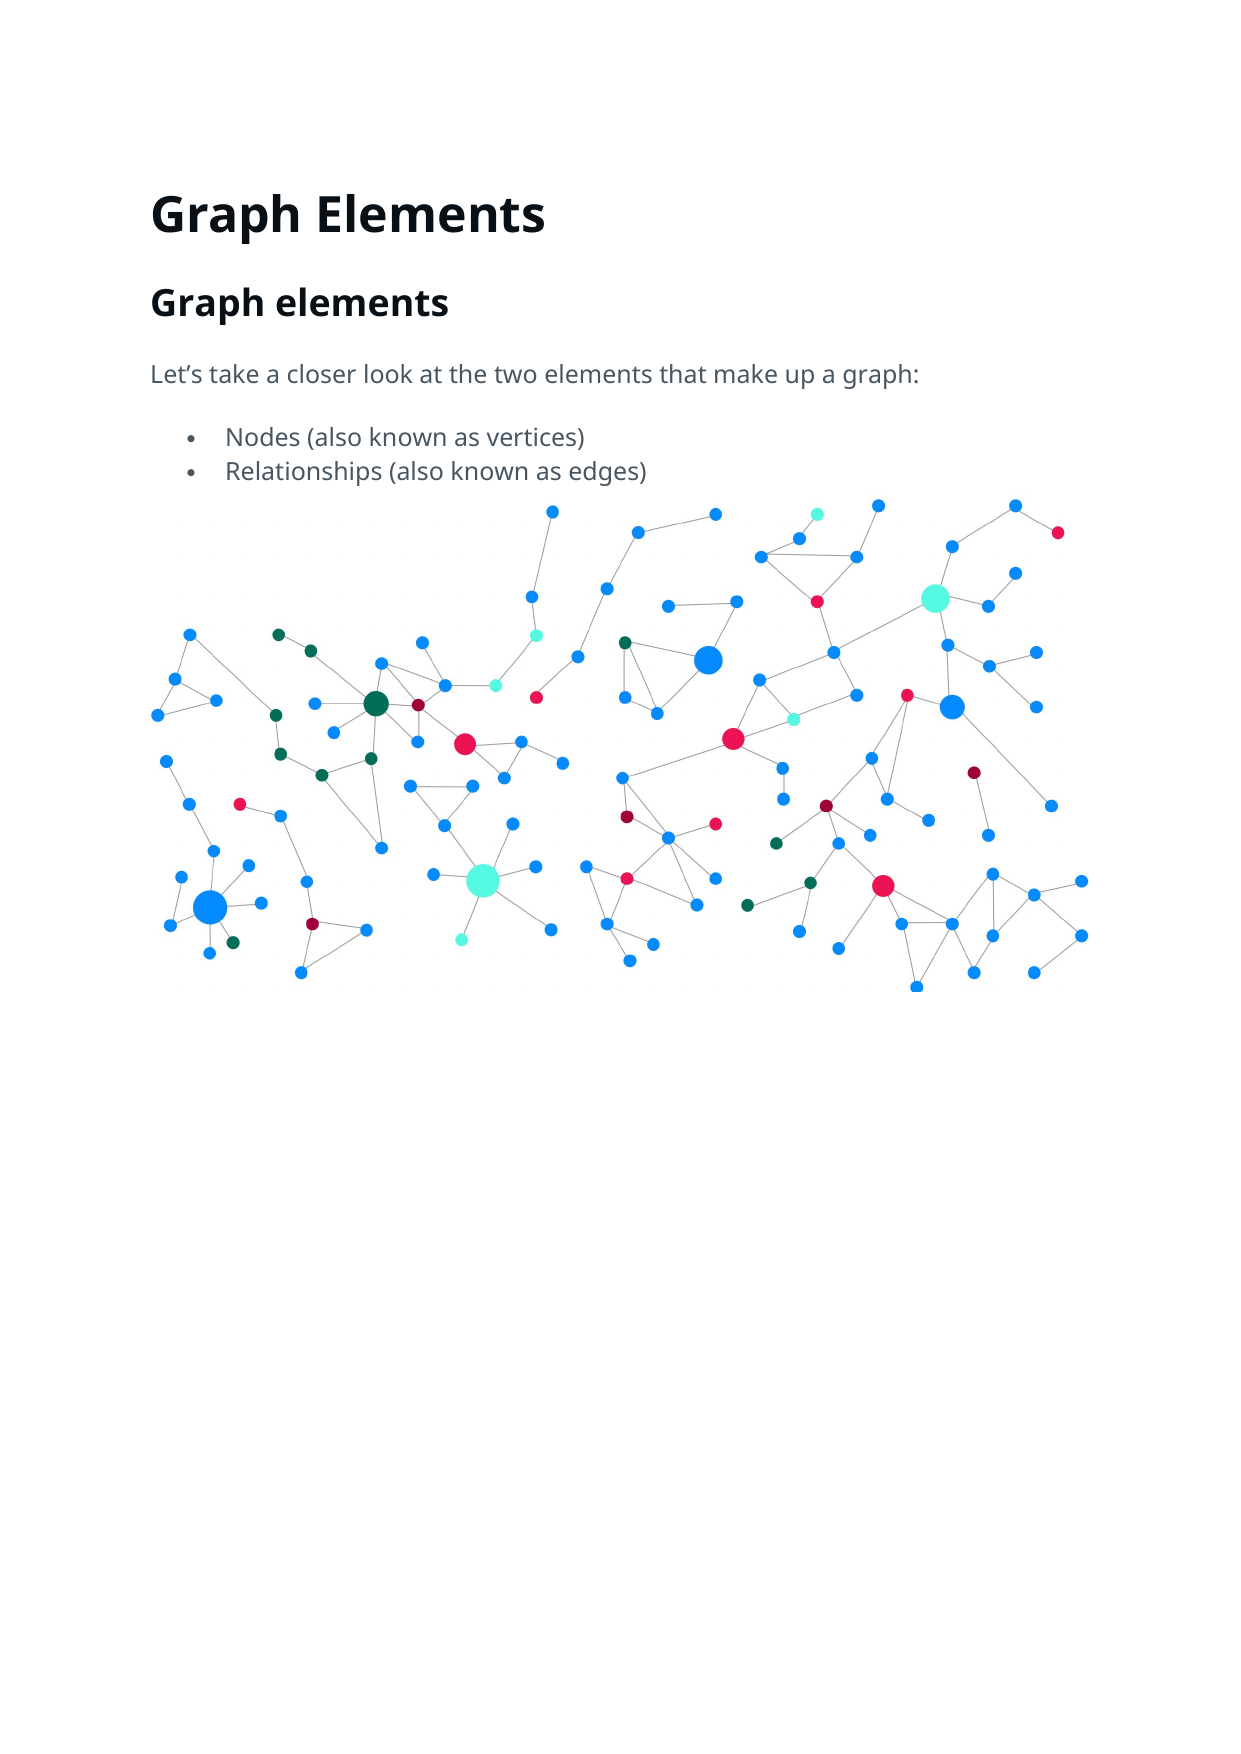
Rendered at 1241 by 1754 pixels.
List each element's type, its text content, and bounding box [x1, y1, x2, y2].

text Let’s take a closer look at the two elements that make up a graph: [150, 357, 1090, 391]
picture [150, 488, 1091, 992]
subtitle Graph elements [150, 276, 1090, 327]
subtitle Graph Elements [150, 179, 1090, 247]
list Relationships (also known as edges) [187, 454, 1090, 488]
list Nodes (also known as vertices) [187, 420, 1090, 454]
